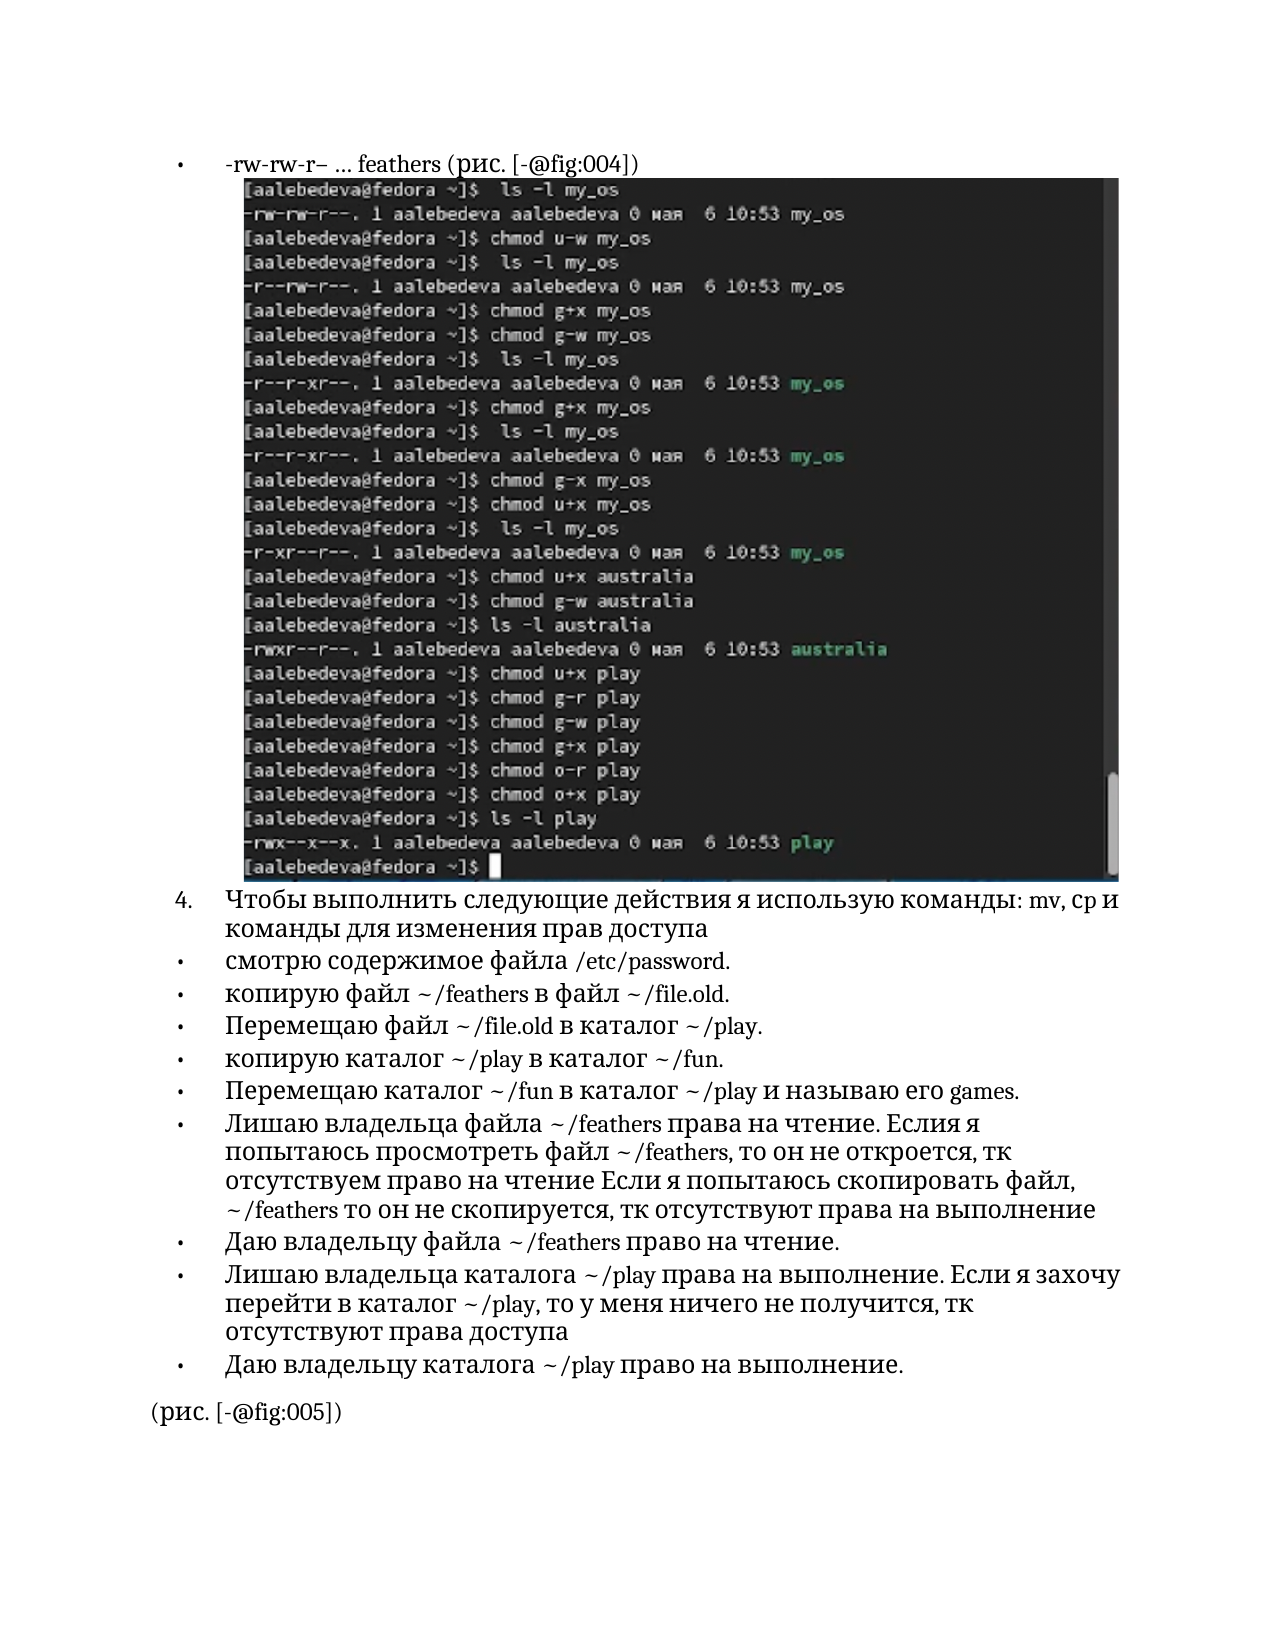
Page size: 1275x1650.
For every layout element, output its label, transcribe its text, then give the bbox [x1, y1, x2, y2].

list Лишаю владельца файла ~/feathers права на чтение. Еслия я попытаюсь просмотреть файл ~/feathers, то он не откроется, тк отсутствуем право на чтение Если я попытаюсь скопировать файл, ~/feathers то он не скопируется, тк отсутствуют права на выполнение [175, 1109, 1125, 1224]
list Чтобы выполнить следующие действия я использую команды: mv, сp и команды для изменения прав доступа [175, 886, 1125, 943]
list Даю владельцу каталога ~/play право на выполнение. [175, 1351, 1125, 1379]
list Лишаю владельца каталога ~/play права на выполнение. Если я захочу перейти в каталог ~/play, то у меня ничего не получится, тк отсутствуют права доступа [175, 1261, 1125, 1347]
list Даю владельцу файла ~/feathers право на чтение. [175, 1228, 1125, 1257]
list копирую файл ~/feathers в файл ~/file.old. [175, 979, 1125, 1008]
list смотрю содержимое файла /etc/password. [175, 947, 1125, 976]
list копирую каталог ~/play в каталог ~/fun. [175, 1044, 1125, 1073]
list Перемещаю файл ~/file.old в каталог ~/play. [175, 1012, 1125, 1041]
list Перемещаю каталог ~/fun в каталог ~/play и называю его games. [175, 1077, 1125, 1106]
text (рис. [-@fig:005]) [150, 1398, 1125, 1427]
picture [243, 178, 1119, 882]
